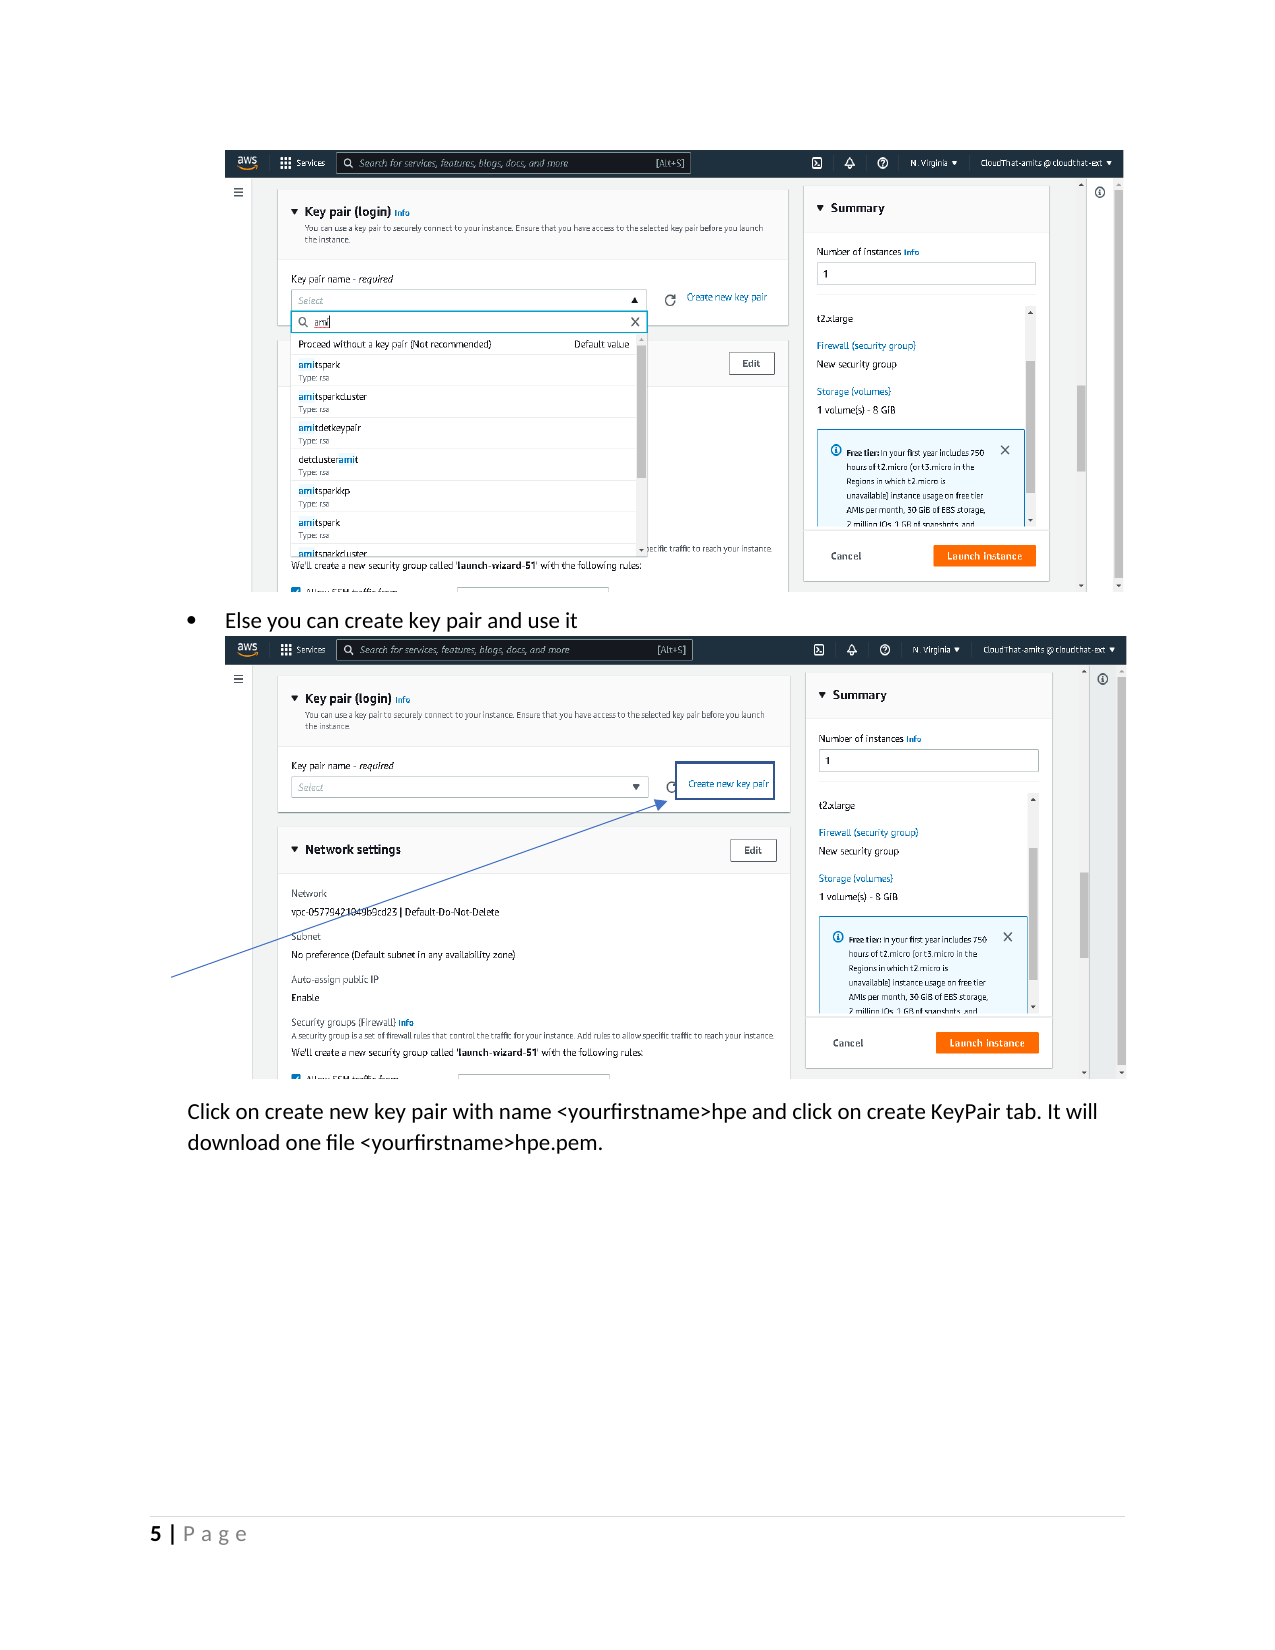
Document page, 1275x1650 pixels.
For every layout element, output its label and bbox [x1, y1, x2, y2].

picture [225, 636, 1127, 1079]
picture [225, 150, 1124, 592]
